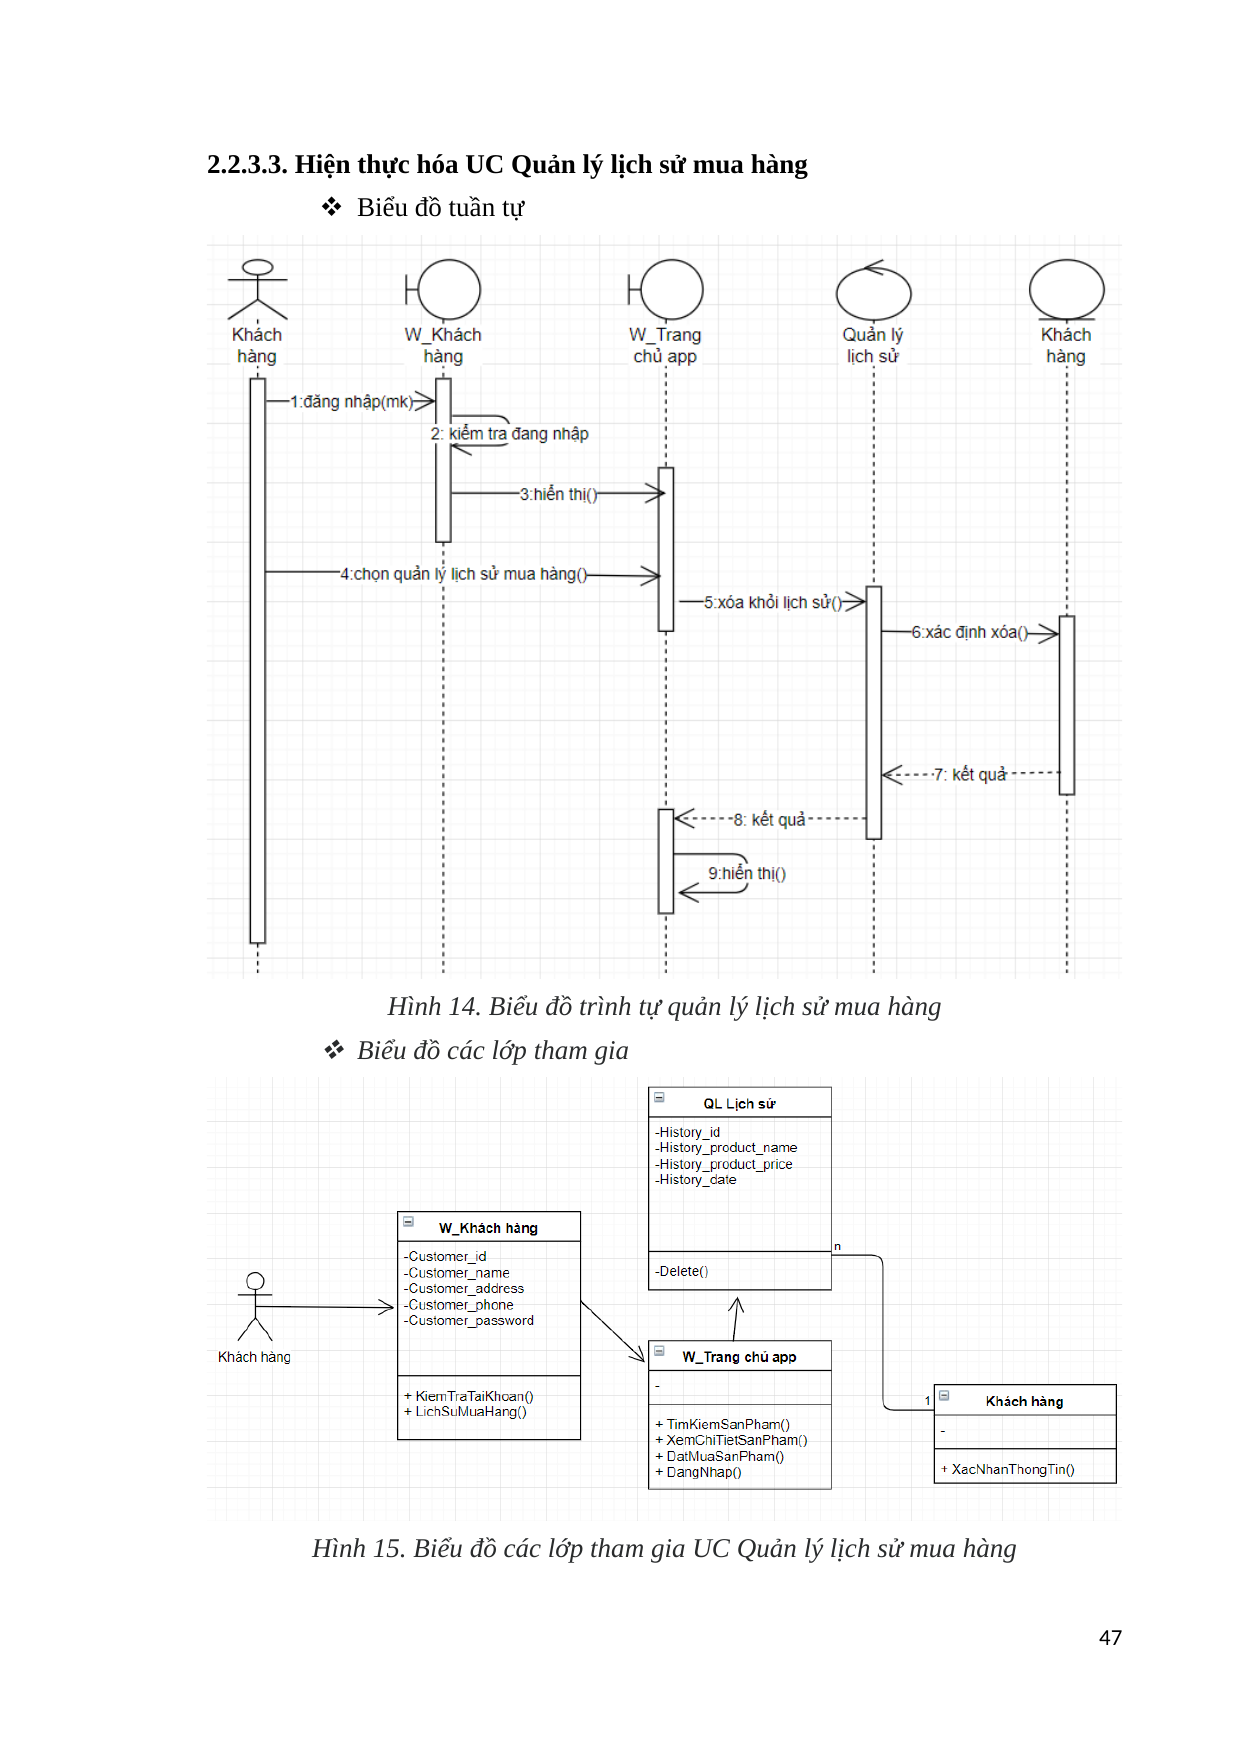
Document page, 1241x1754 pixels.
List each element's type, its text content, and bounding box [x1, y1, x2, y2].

text 2.2.3.3. Hiện thực hóa UC Quản lý lịch sử mua hàng [207, 148, 1122, 179]
text Hình 14. Biểu đồ trình tự quản lý lịch sử mua hàng [207, 990, 1122, 1021]
picture [206, 235, 1123, 979]
list Biểu đồ tuần tự [319, 191, 1122, 222]
text Hình 15. Biểu đồ các lớp tham gia UC Quản lý lịch sử mua hàng [207, 1532, 1122, 1563]
picture [206, 1077, 1123, 1521]
list Biểu đồ các lớp tham gia [319, 1034, 1122, 1065]
